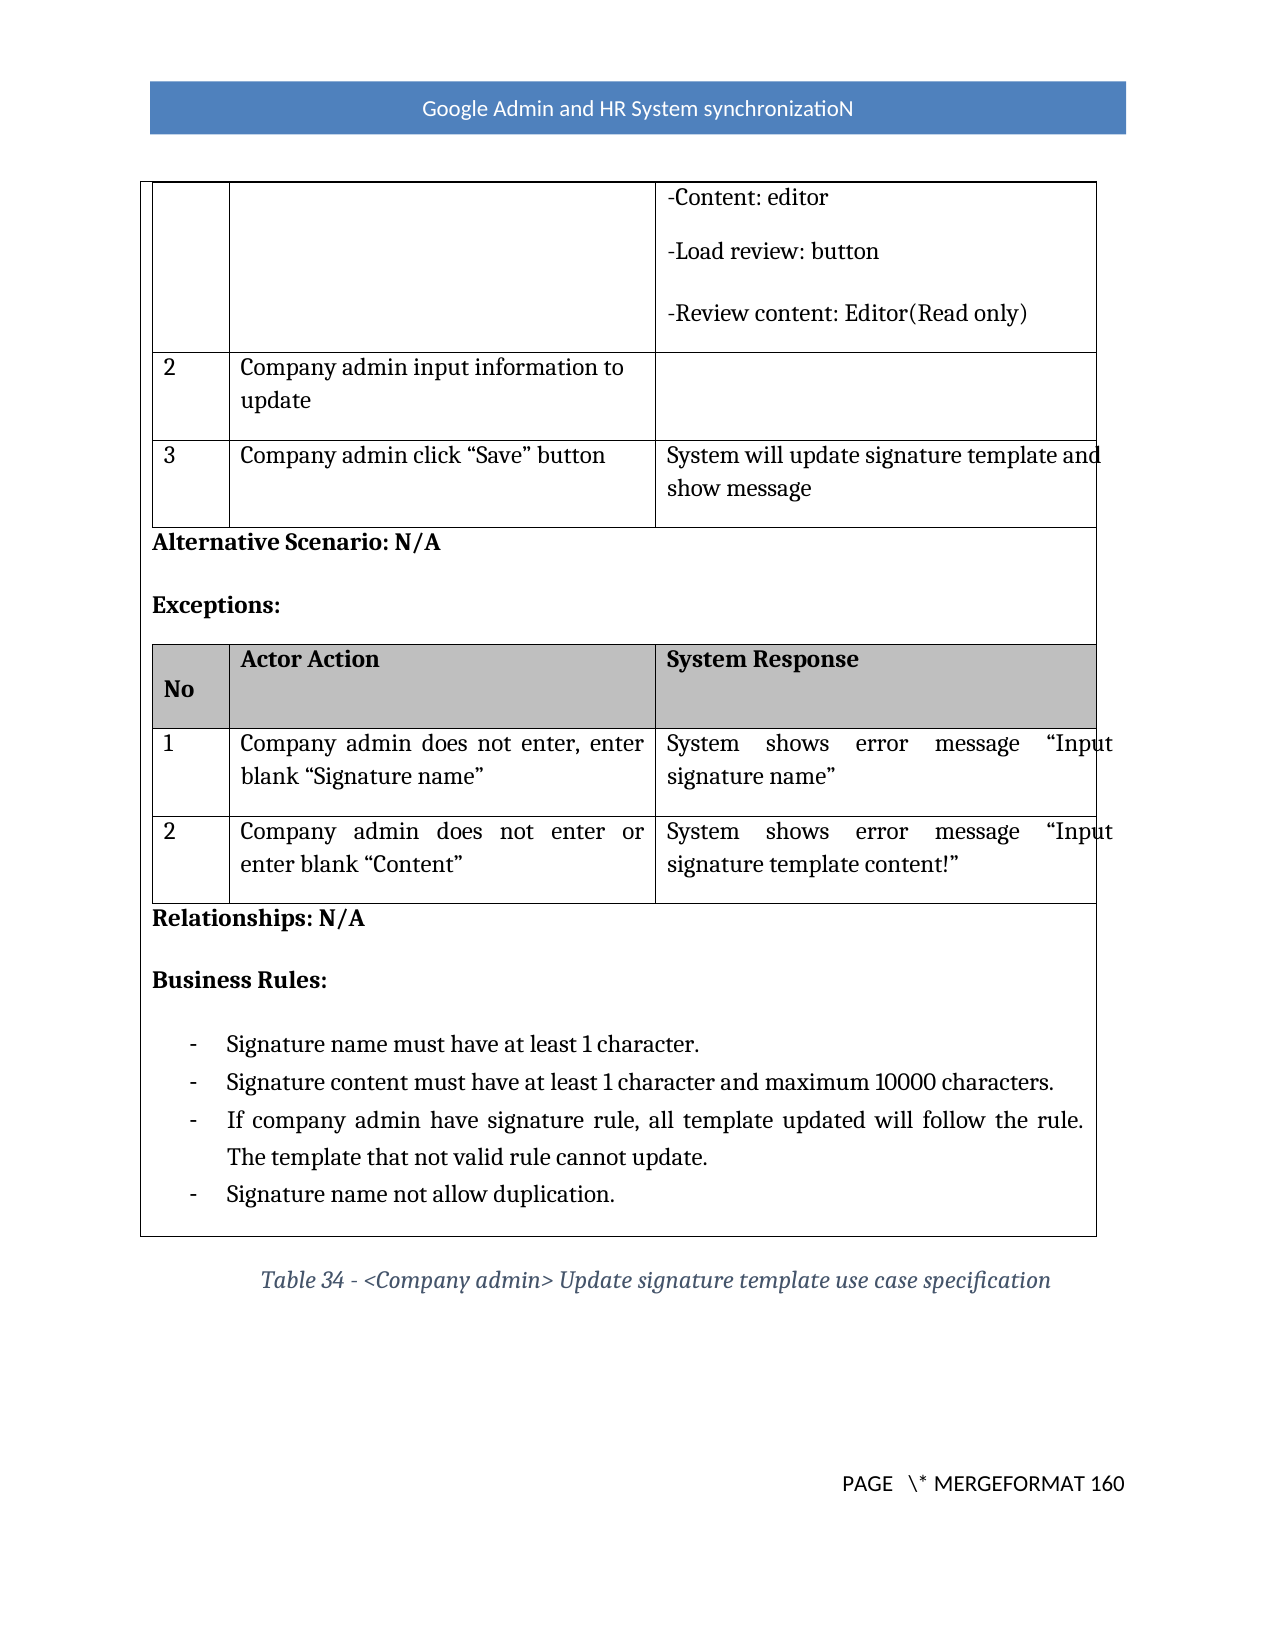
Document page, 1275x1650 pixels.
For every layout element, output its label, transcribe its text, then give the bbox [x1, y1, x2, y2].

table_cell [141, 182, 1096, 1236]
text Table 34 - <Company admin> Update signature template use case specification [187, 1266, 1125, 1295]
